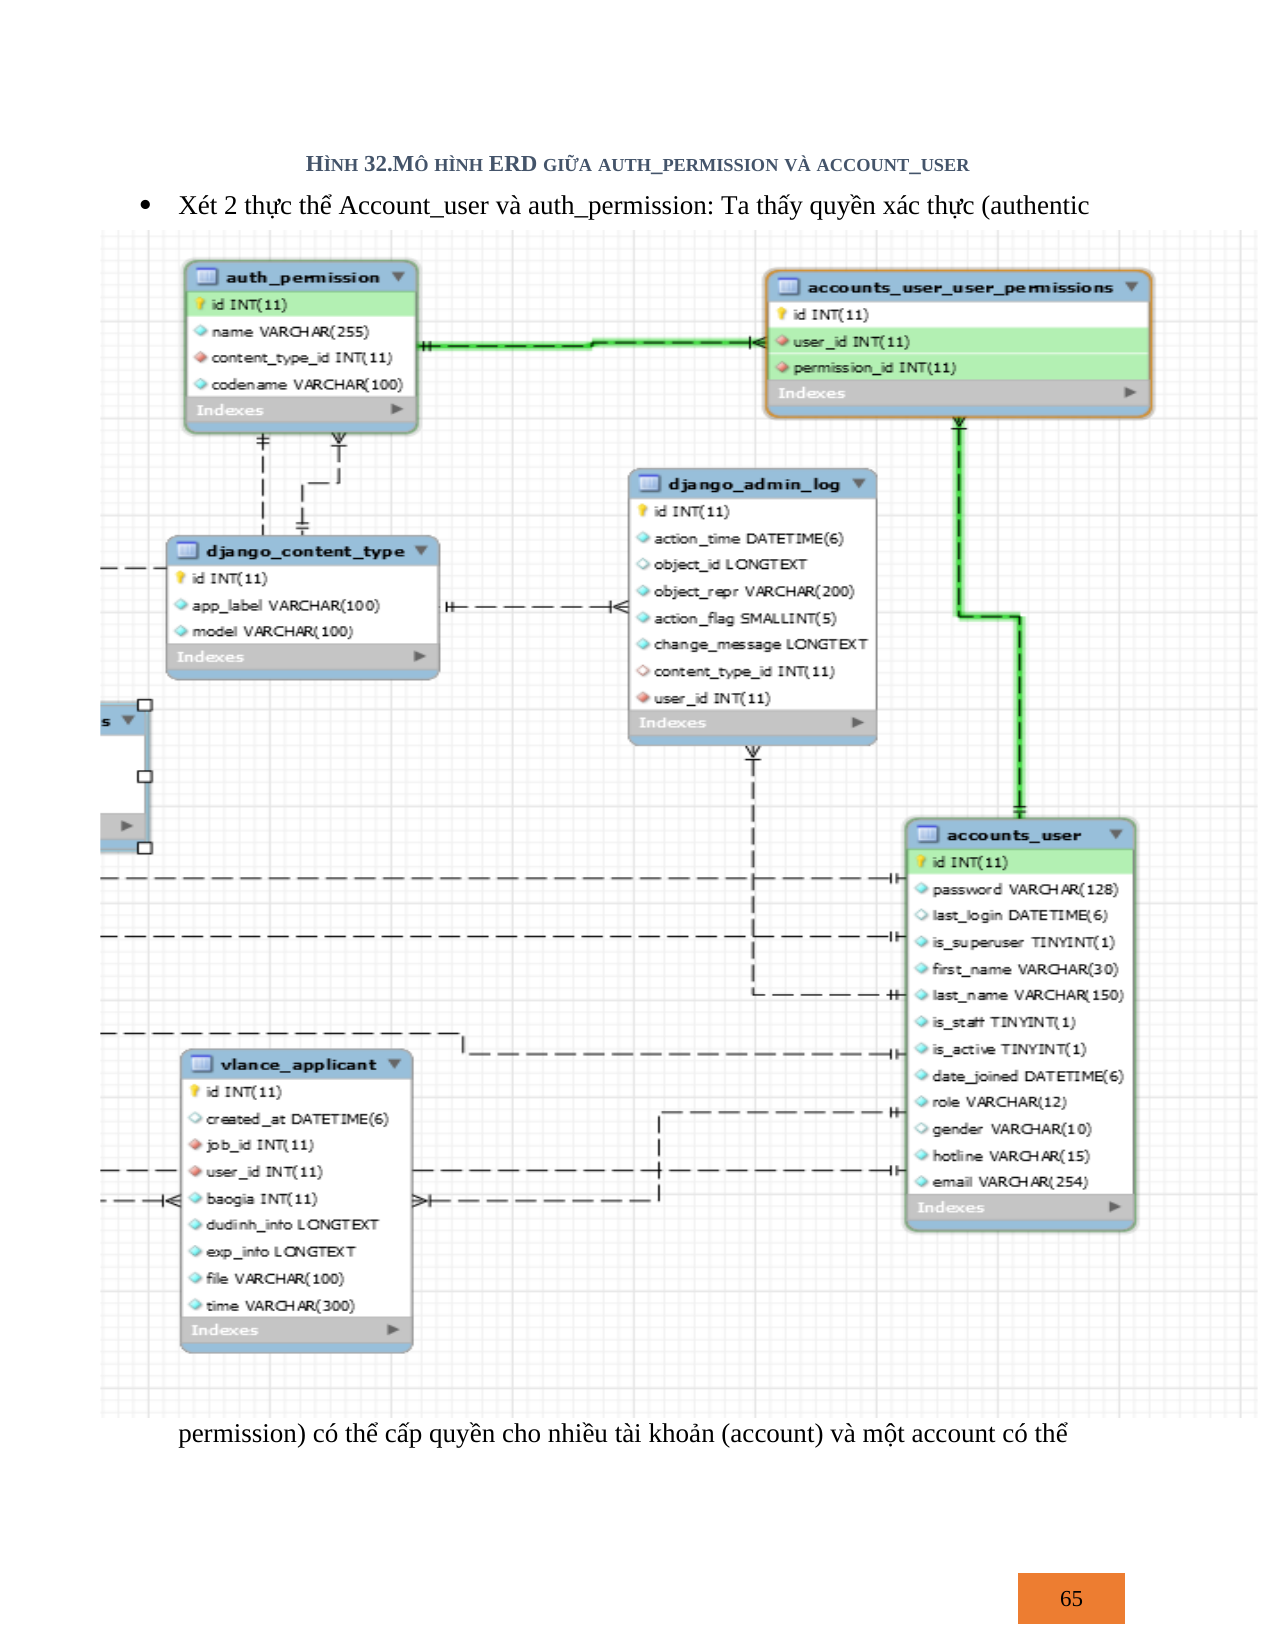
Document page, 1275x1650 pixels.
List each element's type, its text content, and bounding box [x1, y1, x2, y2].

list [141, 1418, 1125, 1449]
picture [100, 230, 1258, 1418]
text Hình 32.Mô hình ERD giữa auth_permission và account_user [150, 150, 1125, 176]
